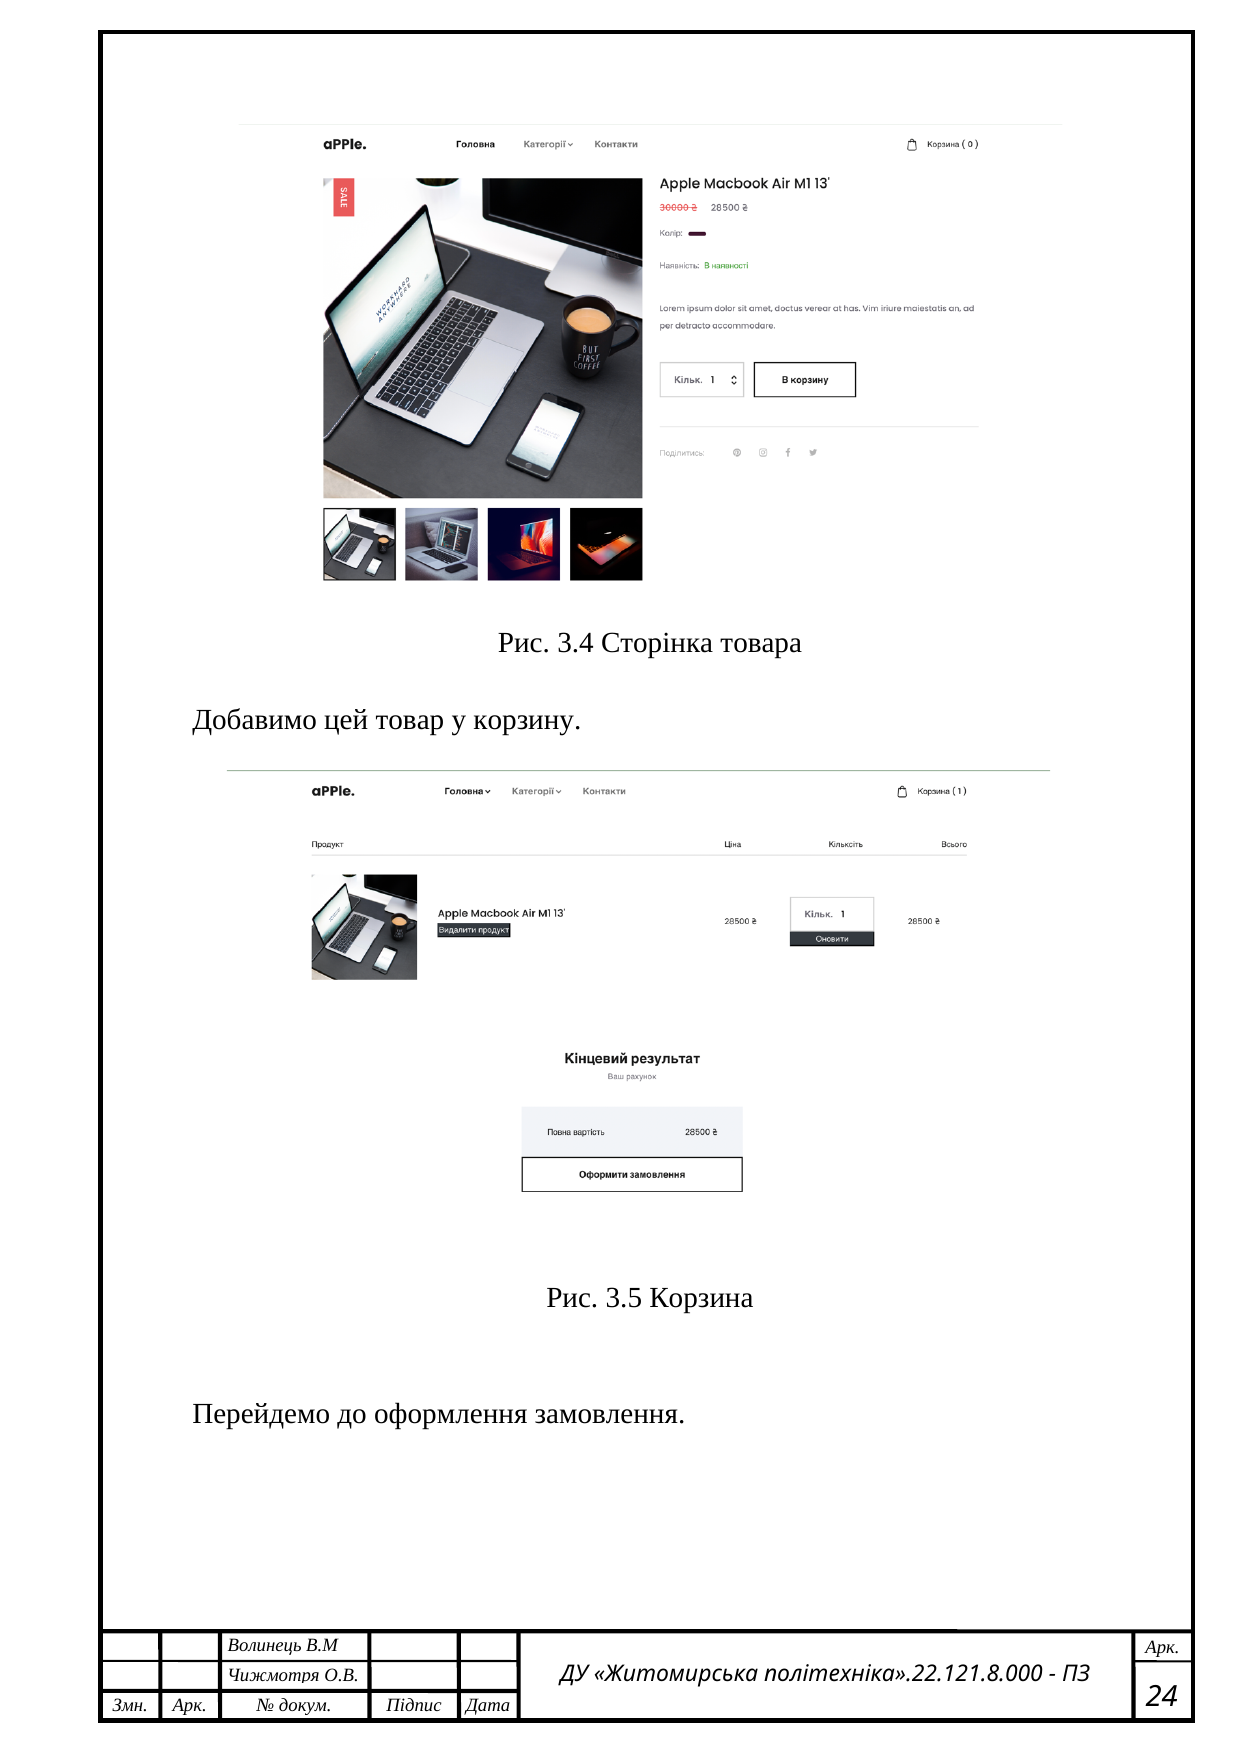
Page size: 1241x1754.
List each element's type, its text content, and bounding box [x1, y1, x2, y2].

text Добавимо цей товар у корзину. [148, 702, 1152, 736]
picture [225, 770, 1049, 1241]
picture [237, 124, 1061, 593]
text Рис. 3.4 Сторінка товара [148, 625, 1152, 659]
text Рис. 3.5 Корзина [148, 1280, 1152, 1314]
text Перейдемо до оформлення замовлення. [148, 1396, 1152, 1429]
